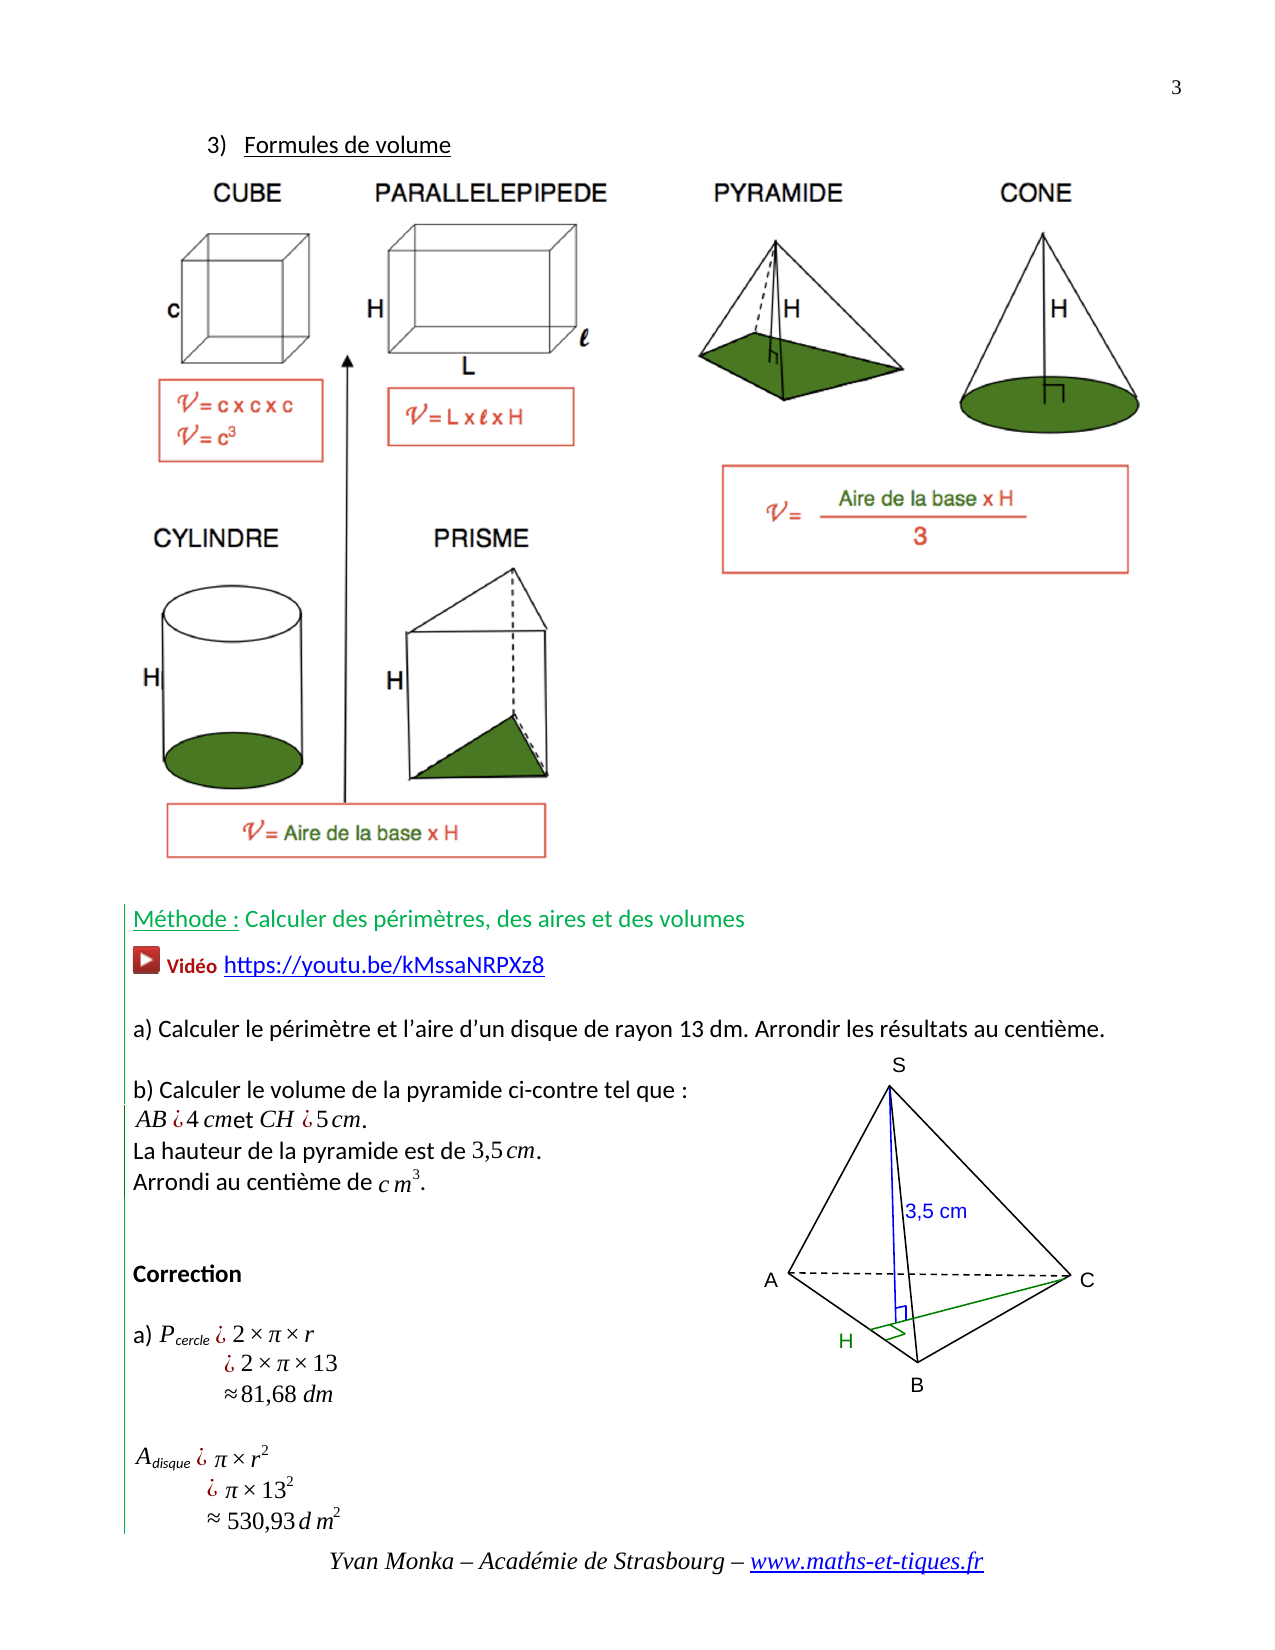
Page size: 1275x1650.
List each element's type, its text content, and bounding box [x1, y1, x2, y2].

list Formules de volume [207, 129, 1181, 160]
text b) Calculer le volume de la pyramide ci-contre tel que : [133, 1074, 1181, 1104]
text Correction [1052, 1258, 1181, 1288]
picture [132, 160, 1182, 874]
text et . [125, 1104, 878, 1135]
text La hauteur de la pyramide est de . [125, 1135, 861, 1166]
text Méthode : Calculer des périmètres, des aires et des volumes [133, 904, 1181, 934]
text La hauteur de la pyramide est de . [939, 1135, 1034, 1166]
picture [132, 946, 160, 974]
text et . [910, 1104, 1034, 1135]
text a) cercle [133, 1319, 895, 1349]
text Arrondi au centième de . [969, 1166, 1034, 1197]
text Arrondi au centième de . [125, 1166, 844, 1197]
text Correction [133, 1258, 806, 1288]
text a) cercle [945, 1319, 1181, 1349]
text disque [133, 1441, 1181, 1472]
text Vidéo https://youtu.be/kMssaNRPXz8 [133, 947, 1181, 982]
text a) Calculer le périmètre et l’aire d’un disque de rayon 13 dm. Arrondir les résultats au centième. [133, 1013, 1181, 1043]
